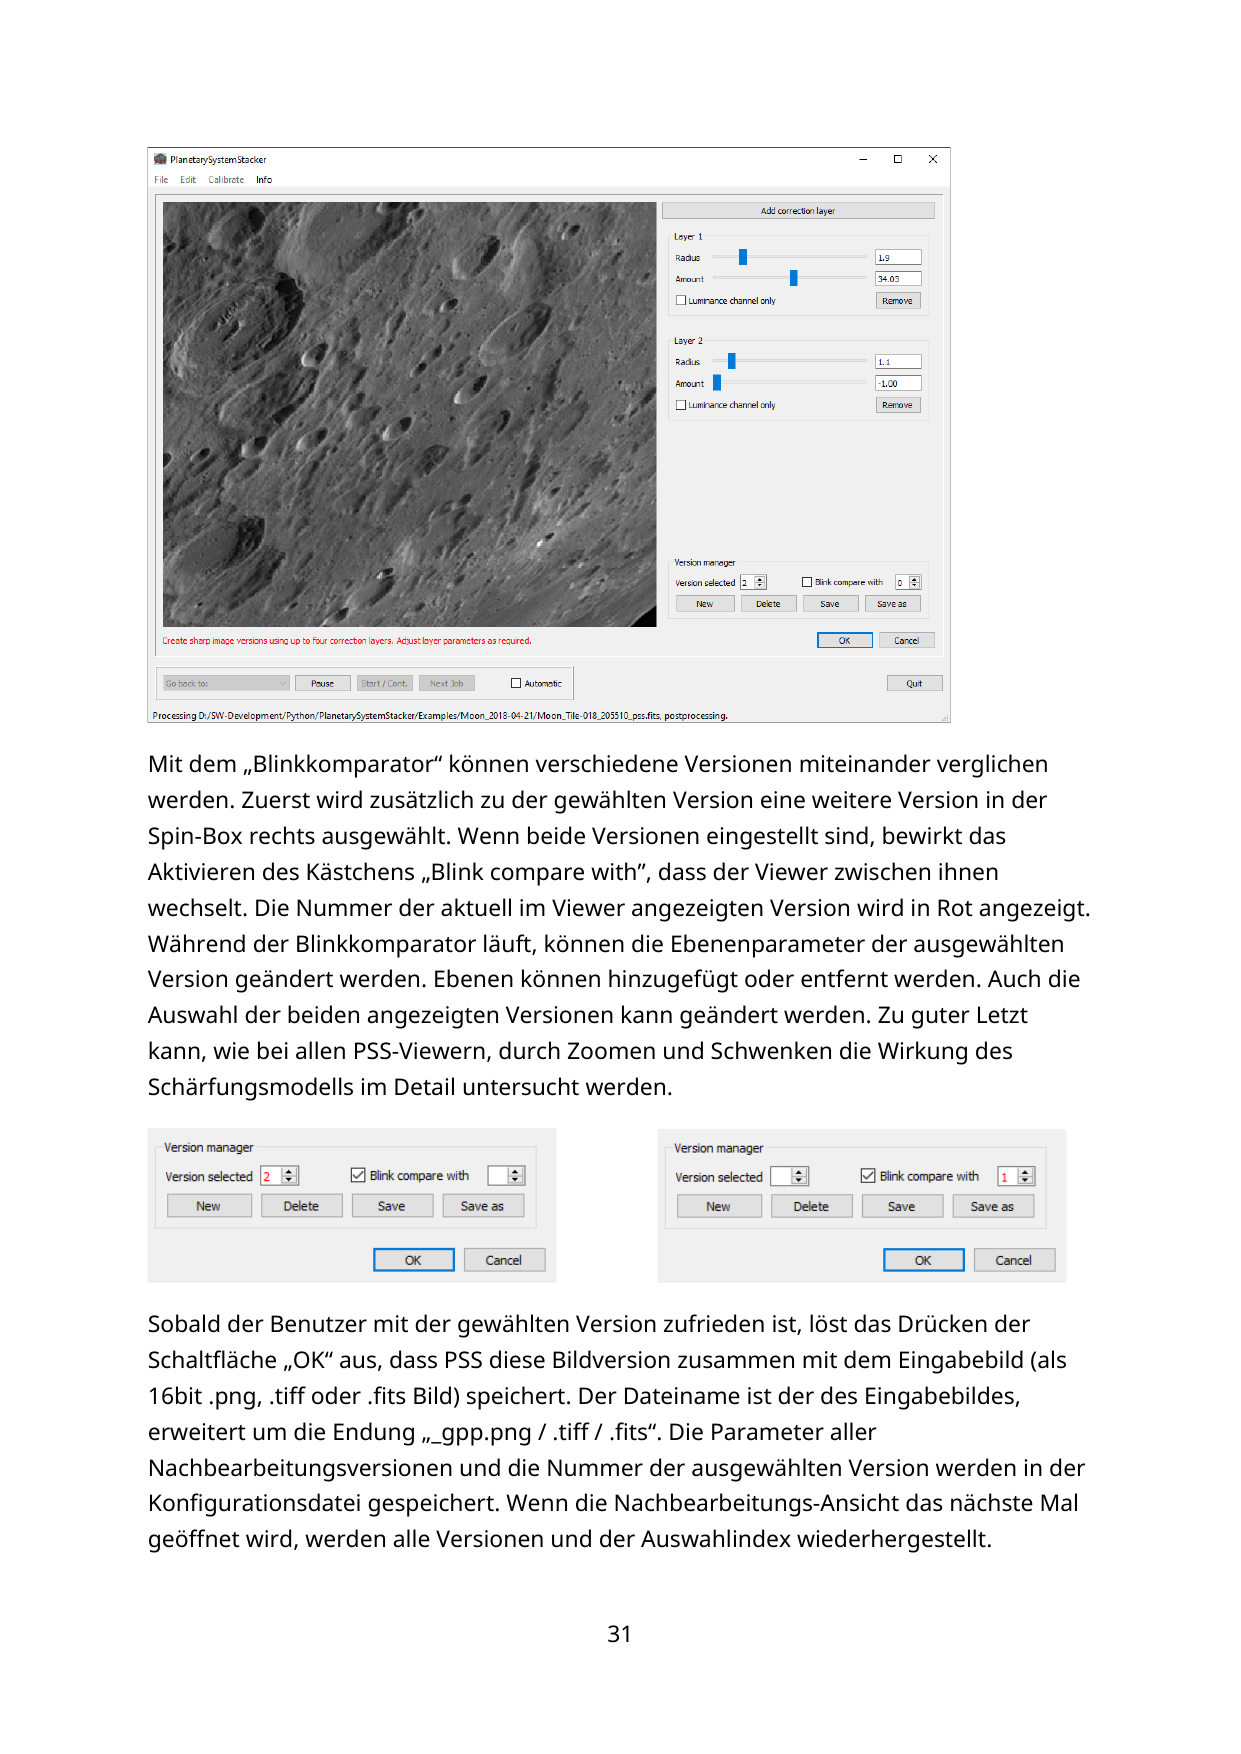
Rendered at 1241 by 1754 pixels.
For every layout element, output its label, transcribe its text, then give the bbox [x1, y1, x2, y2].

text Sobald der Benutzer mit der gewählten Version zufrieden ist, löst das Drücken der Schaltfläche „OK“ aus, dass PSS diese Bildversion zusammen mit dem Eingabebild (als 16bit .png, .tiff oder .fits Bild) speichert. Der Dateiname ist der des Eingabebildes, erweitert um die Endung „_gpp.png / .tiff / .fits“. Die Parameter aller Nachbearbeitungsversionen und die Nummer der ausgewählten Version werden in der Konfigurationsdatei gespeichert. Wenn die Nachbearbeitungs-Ansicht das nächste Mal geöffnet wird, werden alle Versionen und der Auswahlindex wiederhergestellt. [148, 1308, 1093, 1554]
text Mit dem „Blinkkomparator“ können verschiedene Versionen miteinander verglichen werden. Zuerst wird zusätzlich zu der gewählten Version eine weitere Version in der Spin-Box rechts ausgewählt. Wenn beide Versionen eingestellt sind, bewirkt das Aktivieren des Kästchens „Blink compare with”, dass der Viewer zwischen ihnen wechselt. Die Nummer der aktuell im Viewer angezeigten Version wird in Rot angezeigt. Während der Blinkkomparator läuft, können die Ebenenparameter der ausgewählten Version geändert werden. Ebenen können hinzugefügt oder entfernt werden. Auch die Auswahl der beiden angezeigten Versionen kann geändert werden. Zu guter Letzt kann, wie bei allen PSS-Viewern, durch Zoomen und Schwenken die Wirkung des Schärfungsmodells im Detail untersucht werden. [148, 748, 1093, 1102]
picture [147, 1128, 557, 1283]
picture [657, 1129, 1067, 1283]
picture [147, 147, 951, 723]
